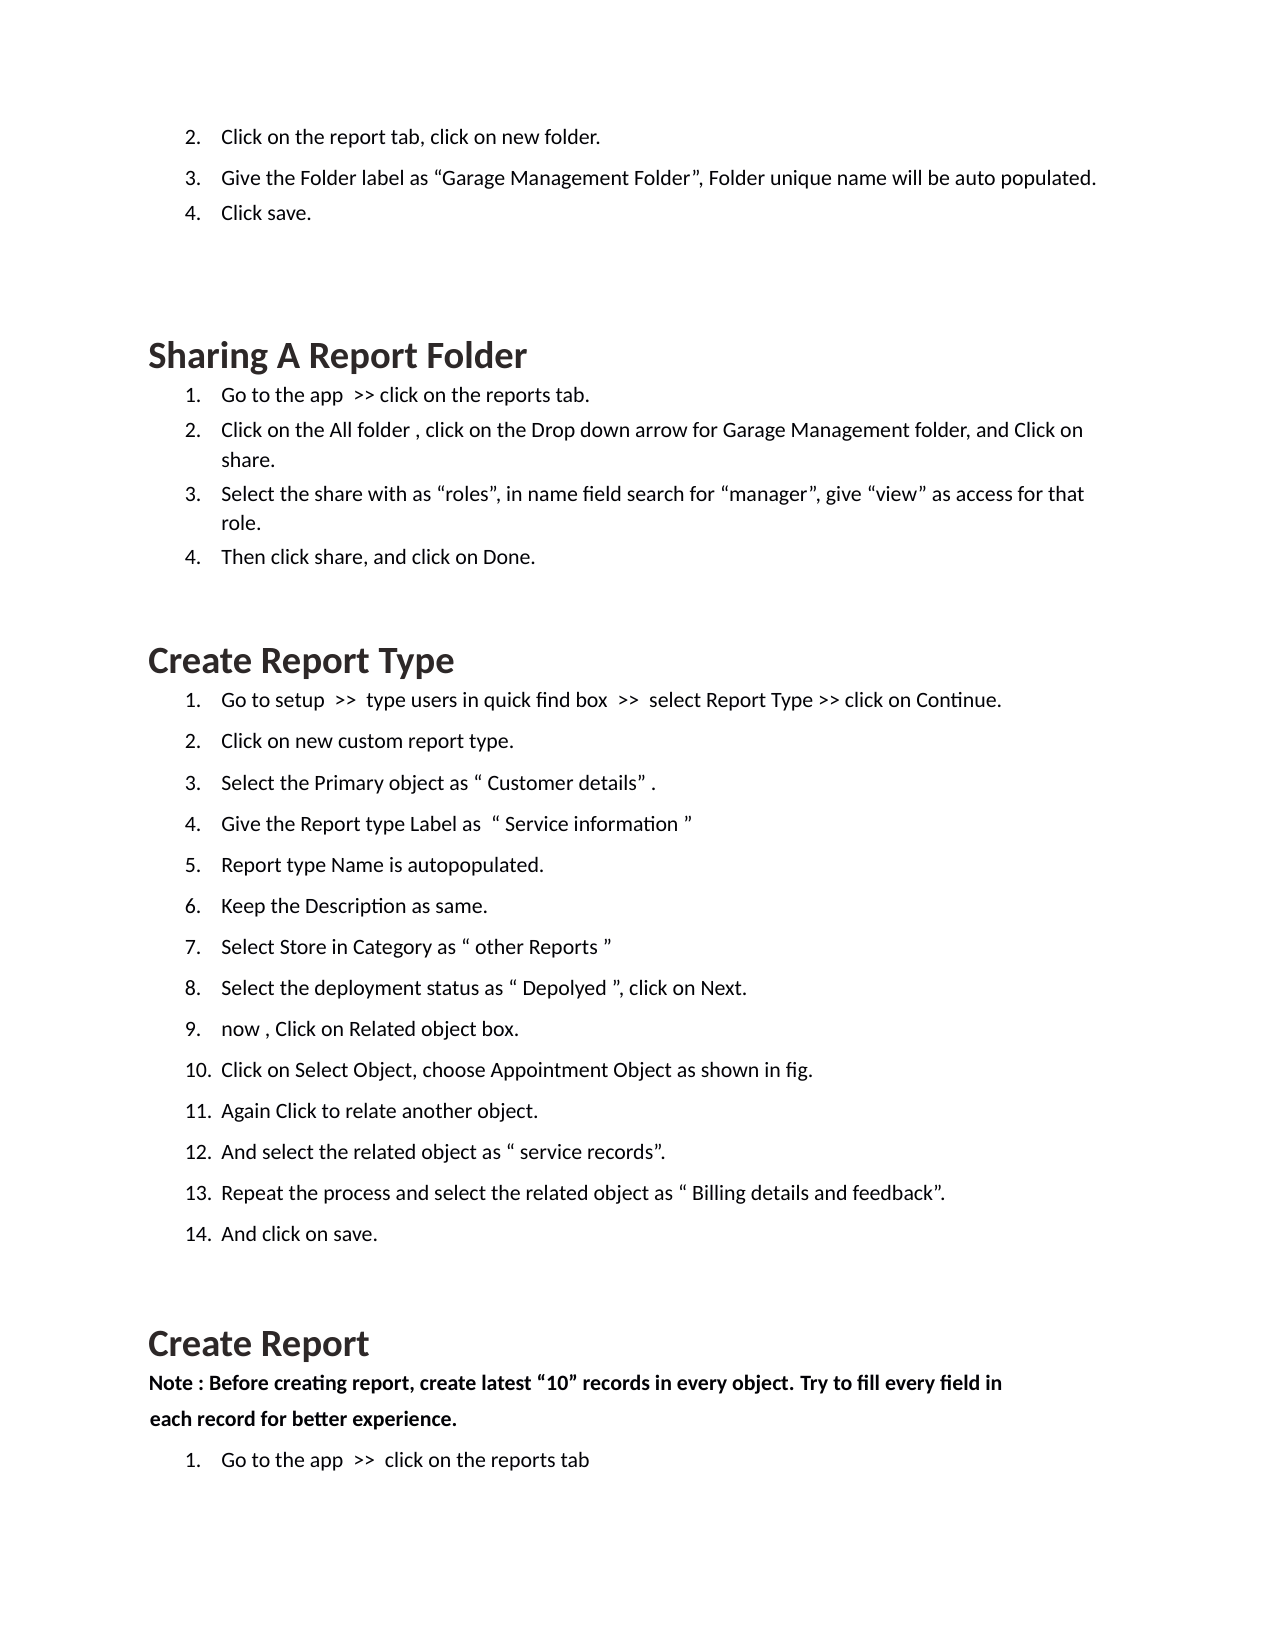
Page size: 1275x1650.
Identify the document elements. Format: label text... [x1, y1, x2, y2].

list Click on Select Object, choose Appointment Object as shown in fig. [184, 1056, 1127, 1083]
subtitle Create Report [148, 1319, 663, 1366]
text Note : Before creating report, create latest “10” records in every object. Try to fill every field in each record for better experience. [148, 1369, 1004, 1432]
list Give the Folder label as “Garage Management Folder”, Folder unique name will be auto populated. [184, 164, 1127, 191]
list Click save. [184, 199, 1127, 226]
list now , Click on Related object box. [184, 1015, 1127, 1042]
list Select Store in Category as “ other Reports ” [184, 933, 1127, 959]
list Go to the app >> click on the reports tab [184, 1446, 1127, 1473]
list Select the deployment status as “ Depolyed ”, click on Next. [184, 974, 1127, 1001]
list Click on new custom report type. [184, 728, 1127, 754]
list Give the Report type Label as “ Service information ” [184, 810, 1127, 836]
list Again Click to relate another object. [184, 1097, 1127, 1124]
list Go to the app >> click on the reports tab. [184, 382, 1127, 408]
subtitle Create Report Type [148, 636, 663, 683]
list Keep the Description as same. [184, 892, 1127, 918]
list Then click share, and click on Done. [184, 543, 1127, 570]
list Go to setup >> type users in quick find box >> select Report Type >> click on Continue. [184, 687, 1127, 713]
list Select the Primary object as “ Customer details” . [184, 769, 1127, 795]
list Repeat the process and select the related object as “ Billing details and feedback”. [184, 1179, 1127, 1206]
list Click on the All folder , click on the Drop down arrow for Garage Management folder, and Click on share. [184, 416, 1127, 472]
list Report type Name is autopopulated. [184, 851, 1127, 877]
list Click on the report tab, click on new folder. [184, 123, 1127, 150]
list And select the related object as “ service records”. [184, 1138, 1127, 1165]
subtitle Sharing A Report Folder [148, 331, 663, 378]
list And click on save. [184, 1220, 1127, 1247]
list Select the share with as “roles”, in name field search for “manager”, give “view” as access for that role. [184, 480, 1127, 536]
